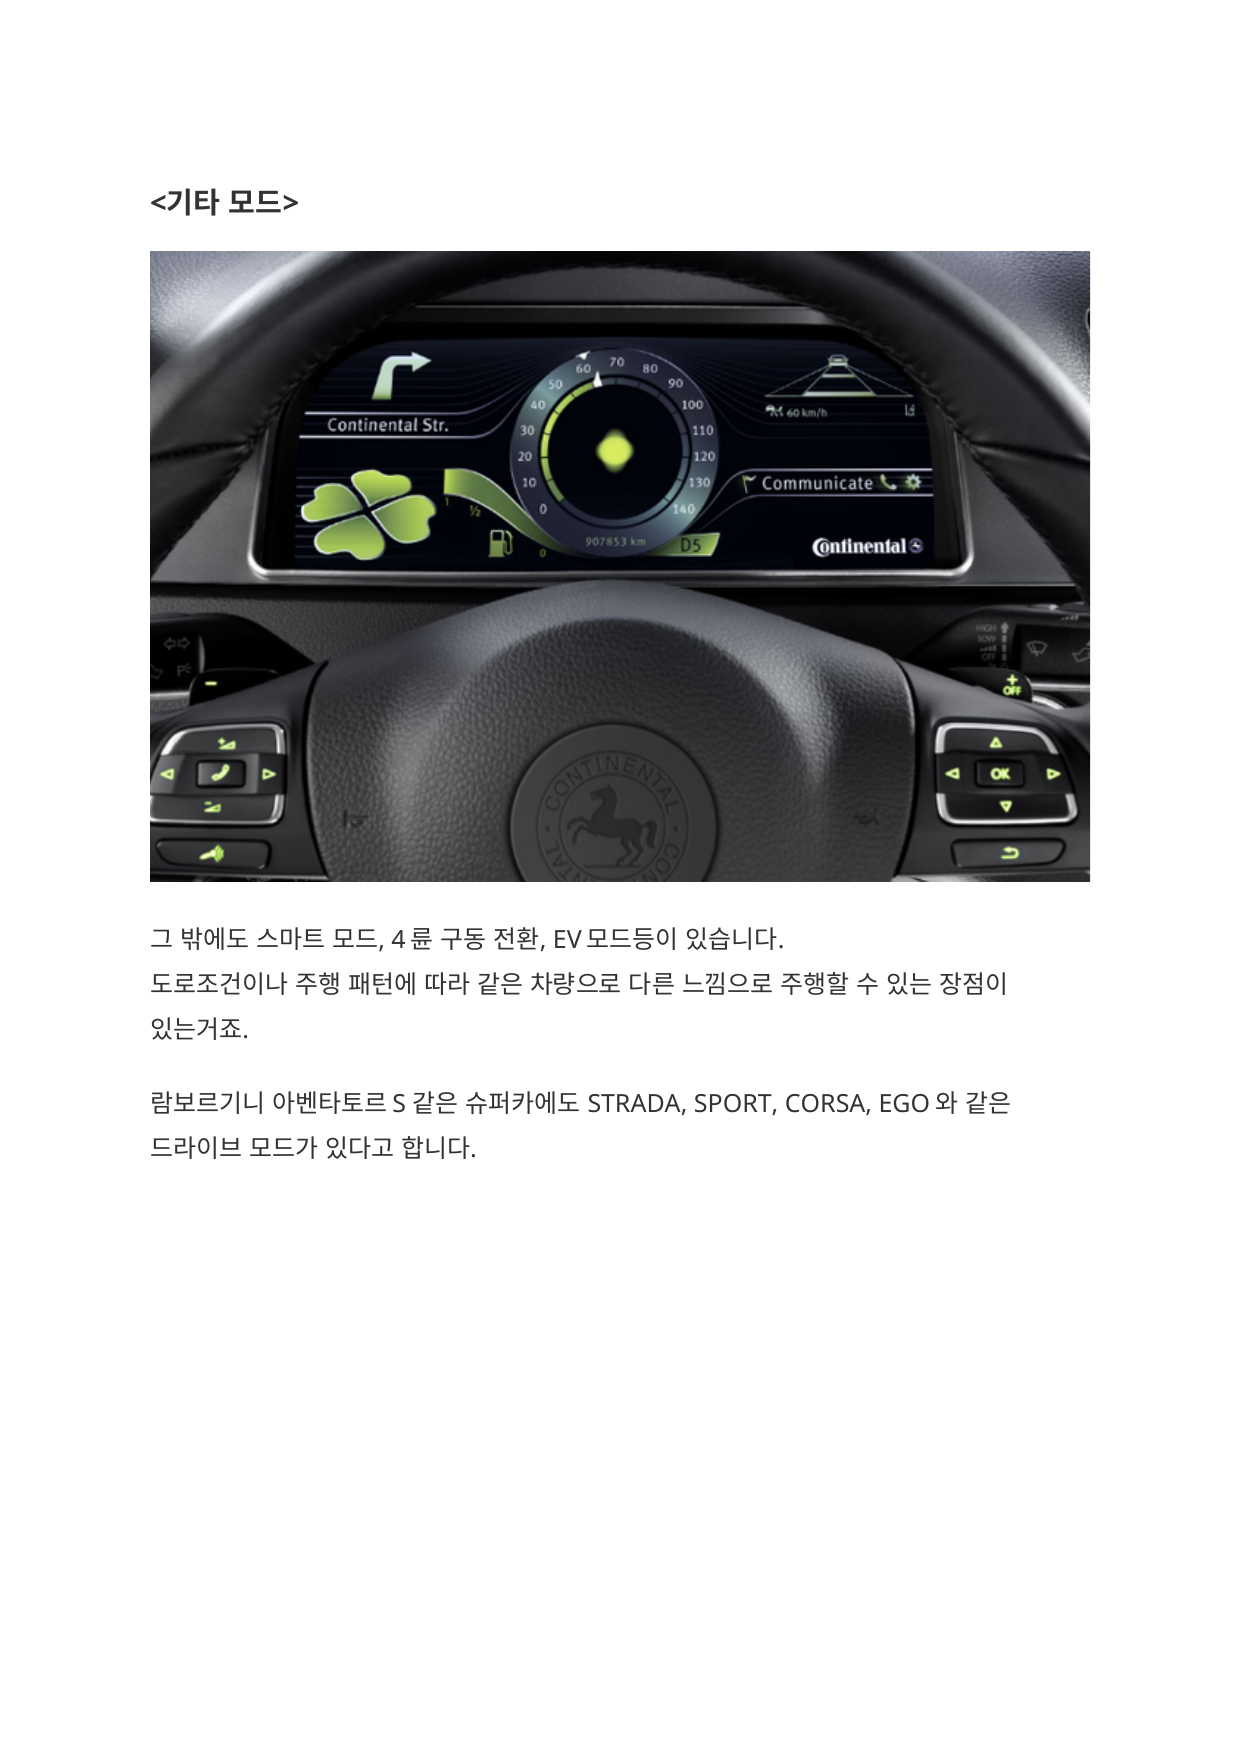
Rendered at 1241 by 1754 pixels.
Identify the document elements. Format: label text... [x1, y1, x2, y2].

text 그 밖에도 스마트 모드, 4륜 구동 전환, EV모드등이 있습니다. 도로조건이나 주행 패턴에 따라 같은 차량으로 다른 느낌으로 주행할 수 있는 장점이 있는거죠. [150, 911, 1090, 1046]
text 람보르기니 아벤타토르S 같은 슈퍼카에도 STRADA, SPORT, CORSA, EGO와 같은 드라이브 모드가 있다고 합니다. [150, 1075, 1090, 1165]
picture [150, 251, 1091, 882]
text <기타 모드> [150, 177, 1090, 222]
